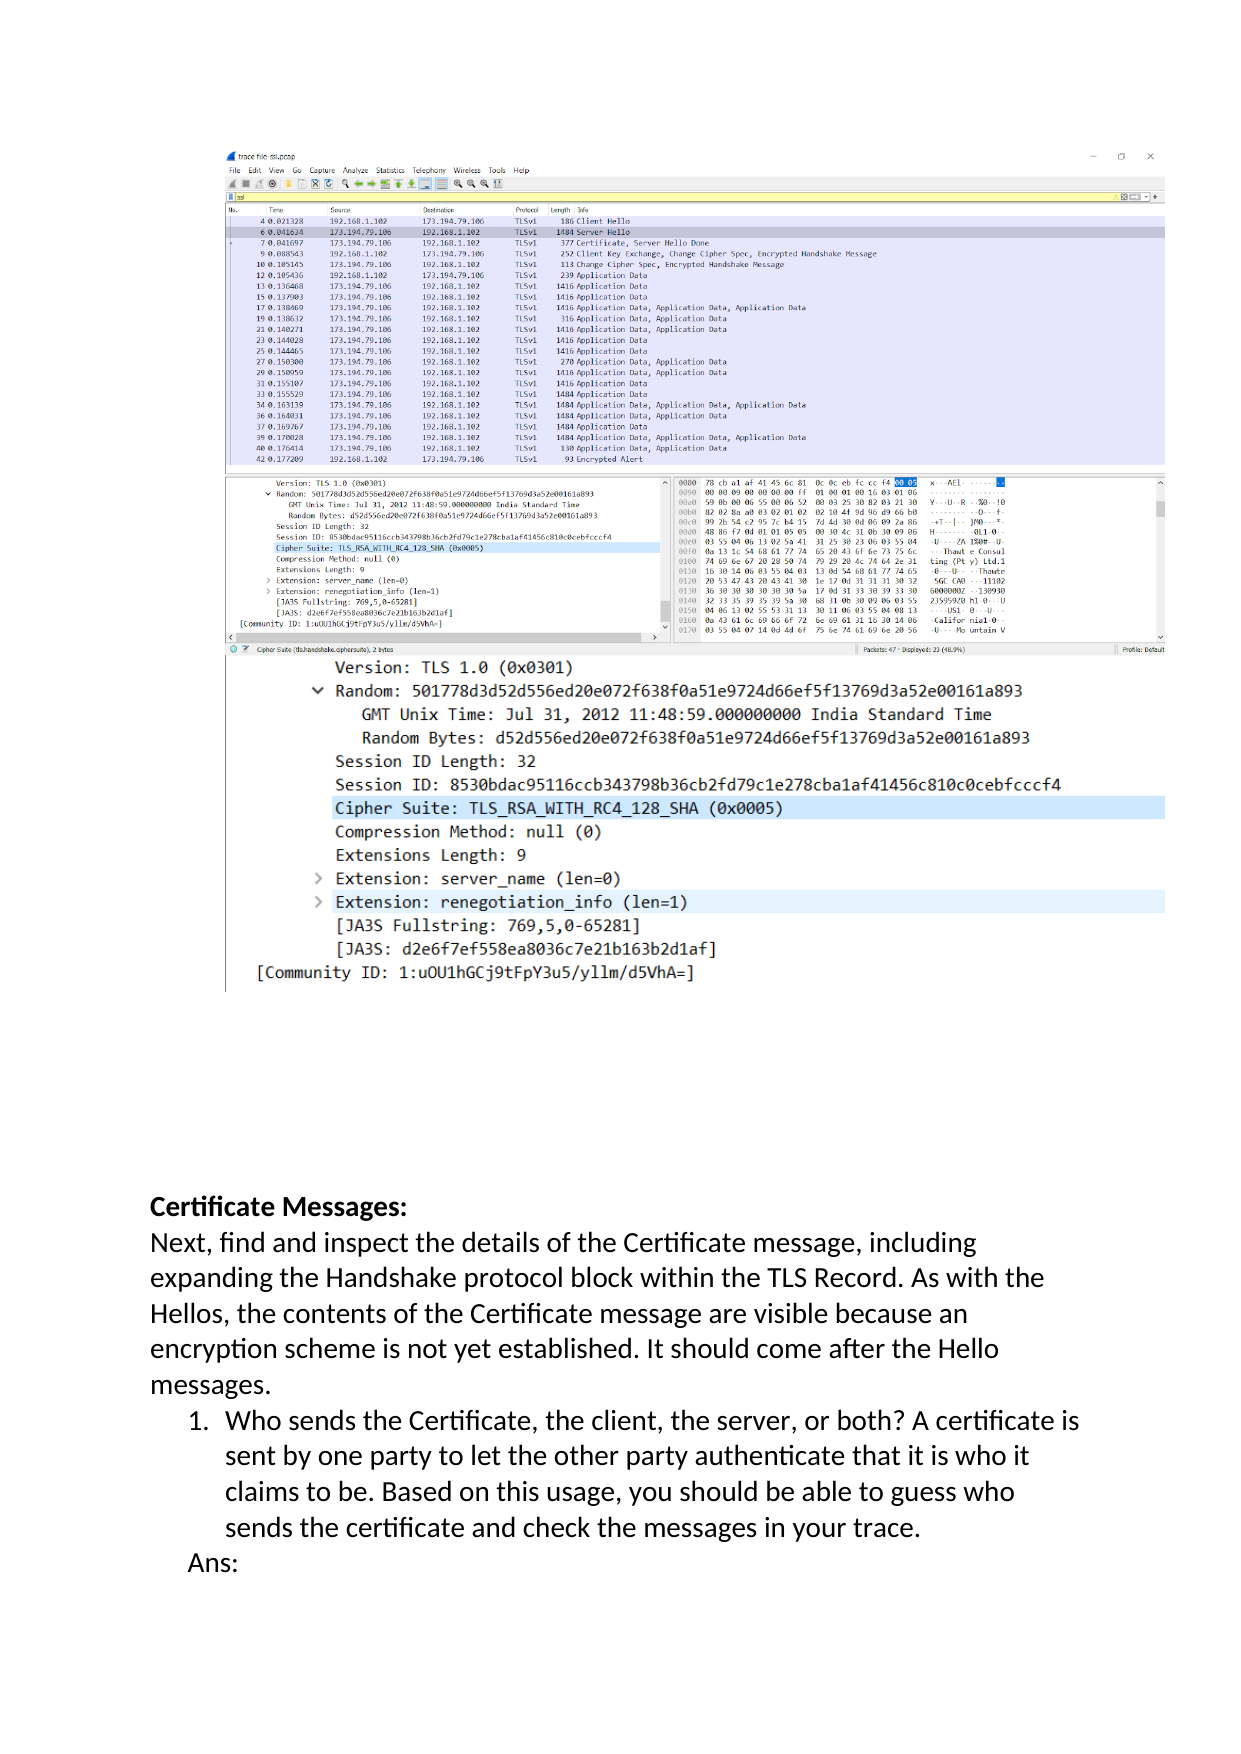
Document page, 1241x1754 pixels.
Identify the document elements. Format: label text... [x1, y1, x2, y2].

list Who sends the Certificate, the client, the server, or both? A certificate is sent by one party to let the other party authenticate that it is who it claims to be. Based on this usage, you should be able to guess who sends the certificate and check the messages in your trace. [187, 1402, 1090, 1544]
text Certificate Messages: [150, 1188, 1090, 1224]
picture [225, 150, 1165, 992]
text Ans: [187, 1544, 1090, 1580]
text Next, find and inspect the details of the Certificate message, including expanding the Handshake protocol block within the TLS Record. As with the Hellos, the contents of the Certificate message are visible because an encryption scheme is not yet established. It should come after the Hello messages. [150, 1224, 1090, 1402]
